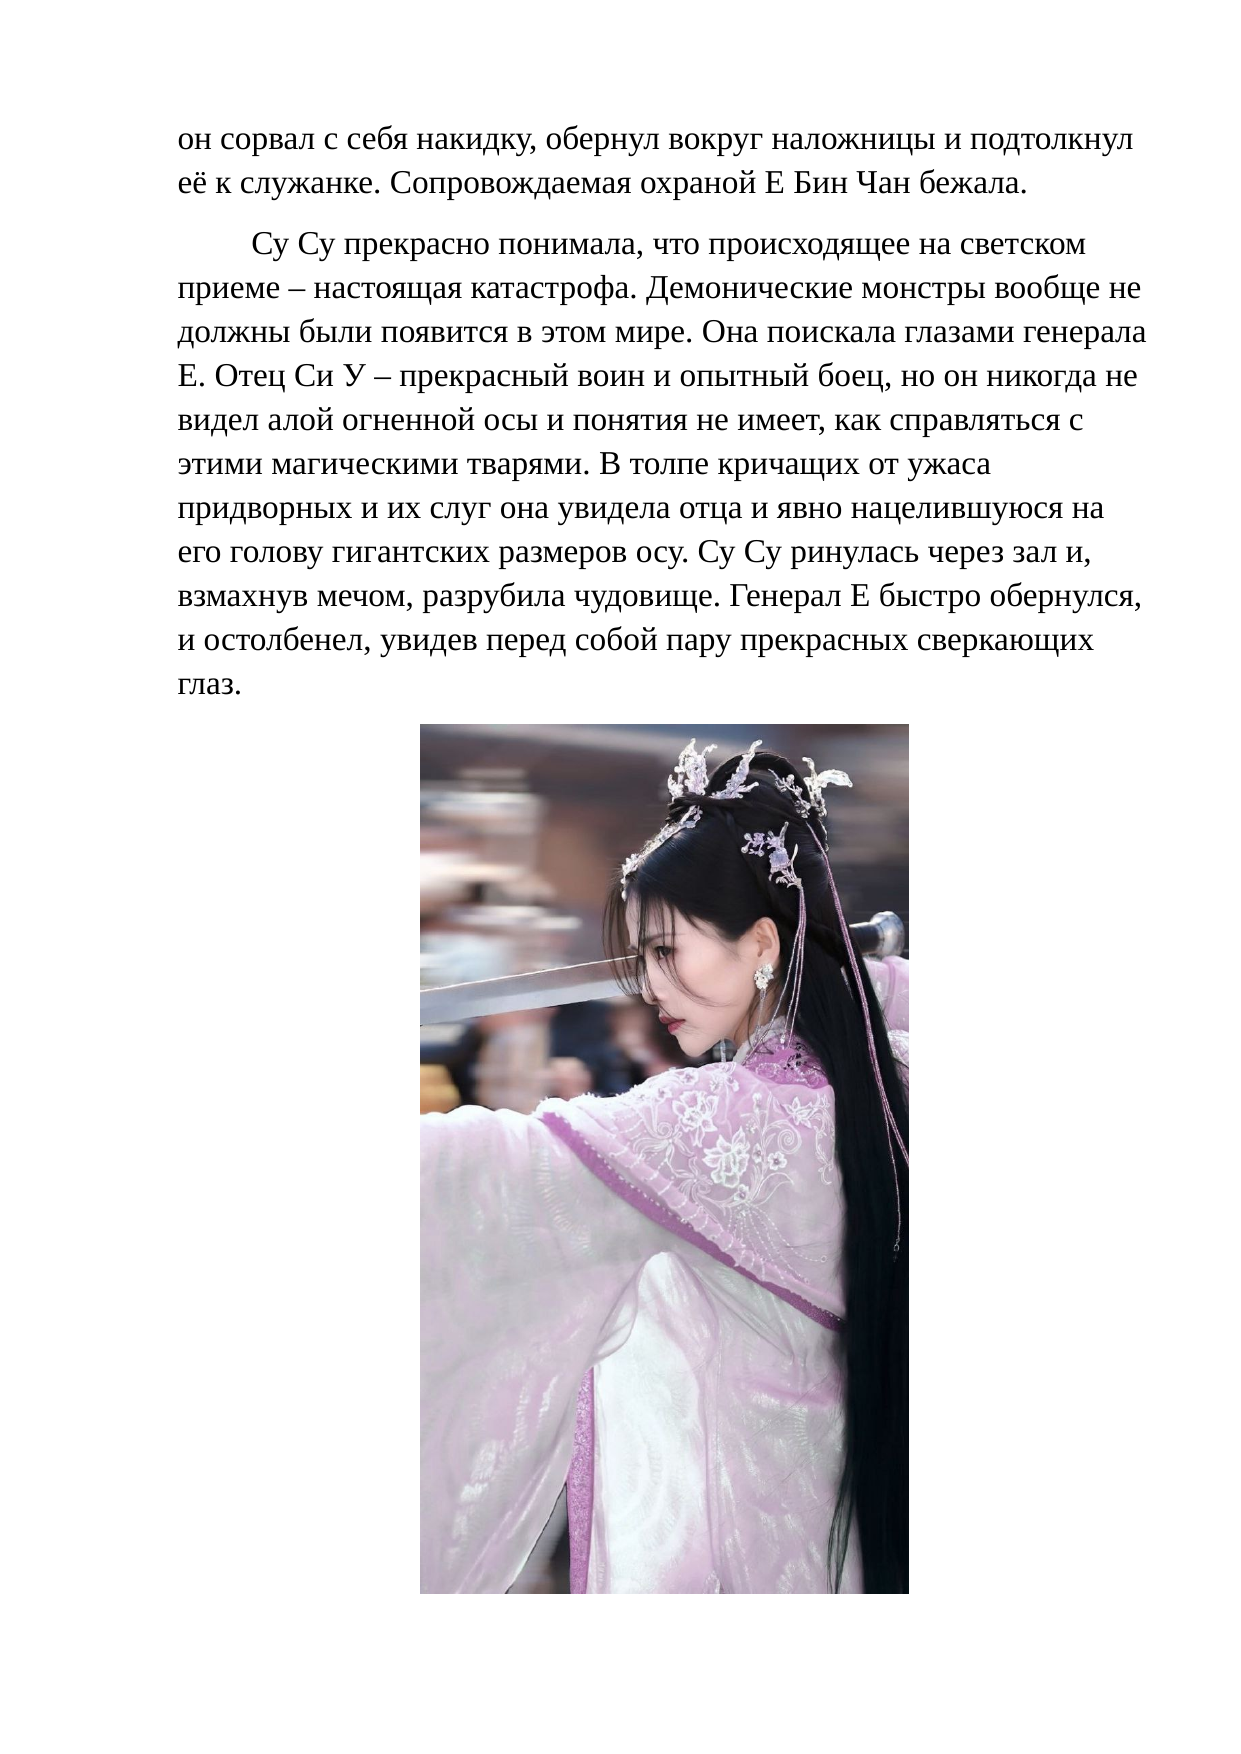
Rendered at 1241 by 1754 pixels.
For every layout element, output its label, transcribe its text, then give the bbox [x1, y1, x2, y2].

text Су Су прекрасно понимала, что происходящее на светском приеме – настоящая катастрофа. Демонические монстры вообще не должны были появится в этом мире. Она поискала глазами генерала Е. Отец Си У – прекрасный воин и опытный боец, но он никогда не видел алой огненной осы и понятия не имеет, как справляться с этими магическими тварями. В толпе кричащих от ужаса придворных и их слуг она увидела отца и явно нацелившуюся на его голову гигантских размеров осу. Су Су ринулась через зал и, взмахнув мечом, разрубила чудовище. Генерал Е быстро обернулся, и остолбенел, увидев перед собой пару прекрасных сверкающих глаз. [177, 223, 1152, 702]
picture [420, 724, 909, 1594]
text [177, 118, 1152, 201]
